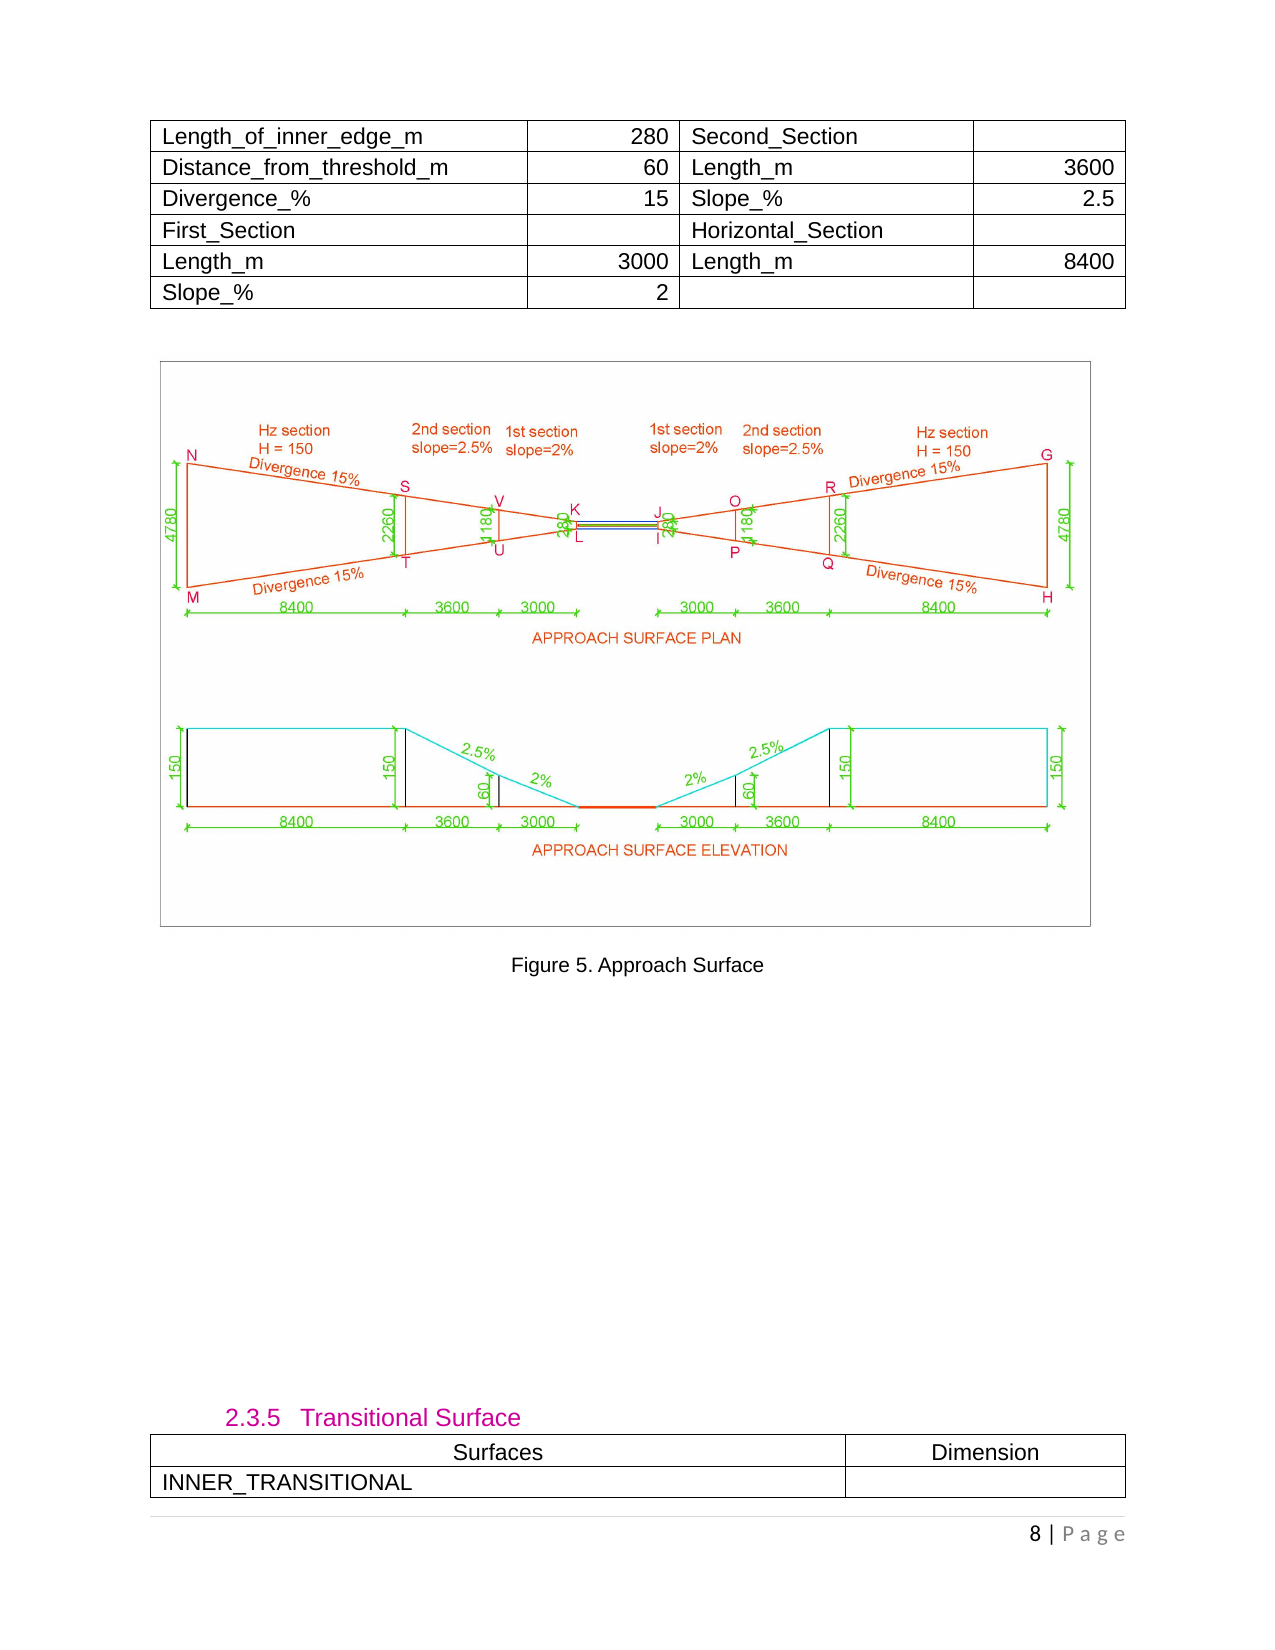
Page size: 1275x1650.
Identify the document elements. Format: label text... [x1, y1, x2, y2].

table_cell 3000 [528, 246, 679, 276]
table_cell Second_Section [680, 121, 973, 151]
table_cell [974, 277, 1125, 307]
table_cell [974, 121, 1125, 151]
table_cell 15 [528, 184, 679, 214]
table_cell Divergence_% [151, 184, 527, 214]
table_cell 280 [528, 121, 679, 151]
table_cell Horizontal_Section [680, 215, 973, 245]
text Figure 5. Approach Surface [150, 953, 1125, 977]
subtitle Transitional Surface [225, 1403, 1125, 1432]
table_cell [680, 277, 973, 307]
table_header Surfaces [151, 1435, 845, 1466]
table_cell Length_m [680, 152, 973, 182]
table_cell Slope_% [151, 277, 527, 307]
table_cell Slope_% [680, 184, 973, 214]
table_cell INNER_TRANSITIONAL [151, 1467, 845, 1497]
table_cell 3600 [974, 152, 1125, 182]
table_cell First_Section [151, 215, 527, 245]
table_cell [528, 215, 679, 245]
picture [150, 353, 1097, 934]
table_cell 60 [528, 152, 679, 182]
table_cell 2.5 [974, 184, 1125, 214]
table_cell 8400 [974, 246, 1125, 276]
table_cell 2 [528, 277, 679, 307]
table_header Dimension [846, 1435, 1125, 1466]
table_cell Length_m [151, 246, 527, 276]
table_cell Length_of_inner_edge_m [151, 121, 527, 151]
table_cell [846, 1467, 1125, 1497]
table_cell Length_m [680, 246, 973, 276]
table_cell [974, 215, 1125, 245]
table_cell Distance_from_threshold_m [151, 152, 527, 182]
